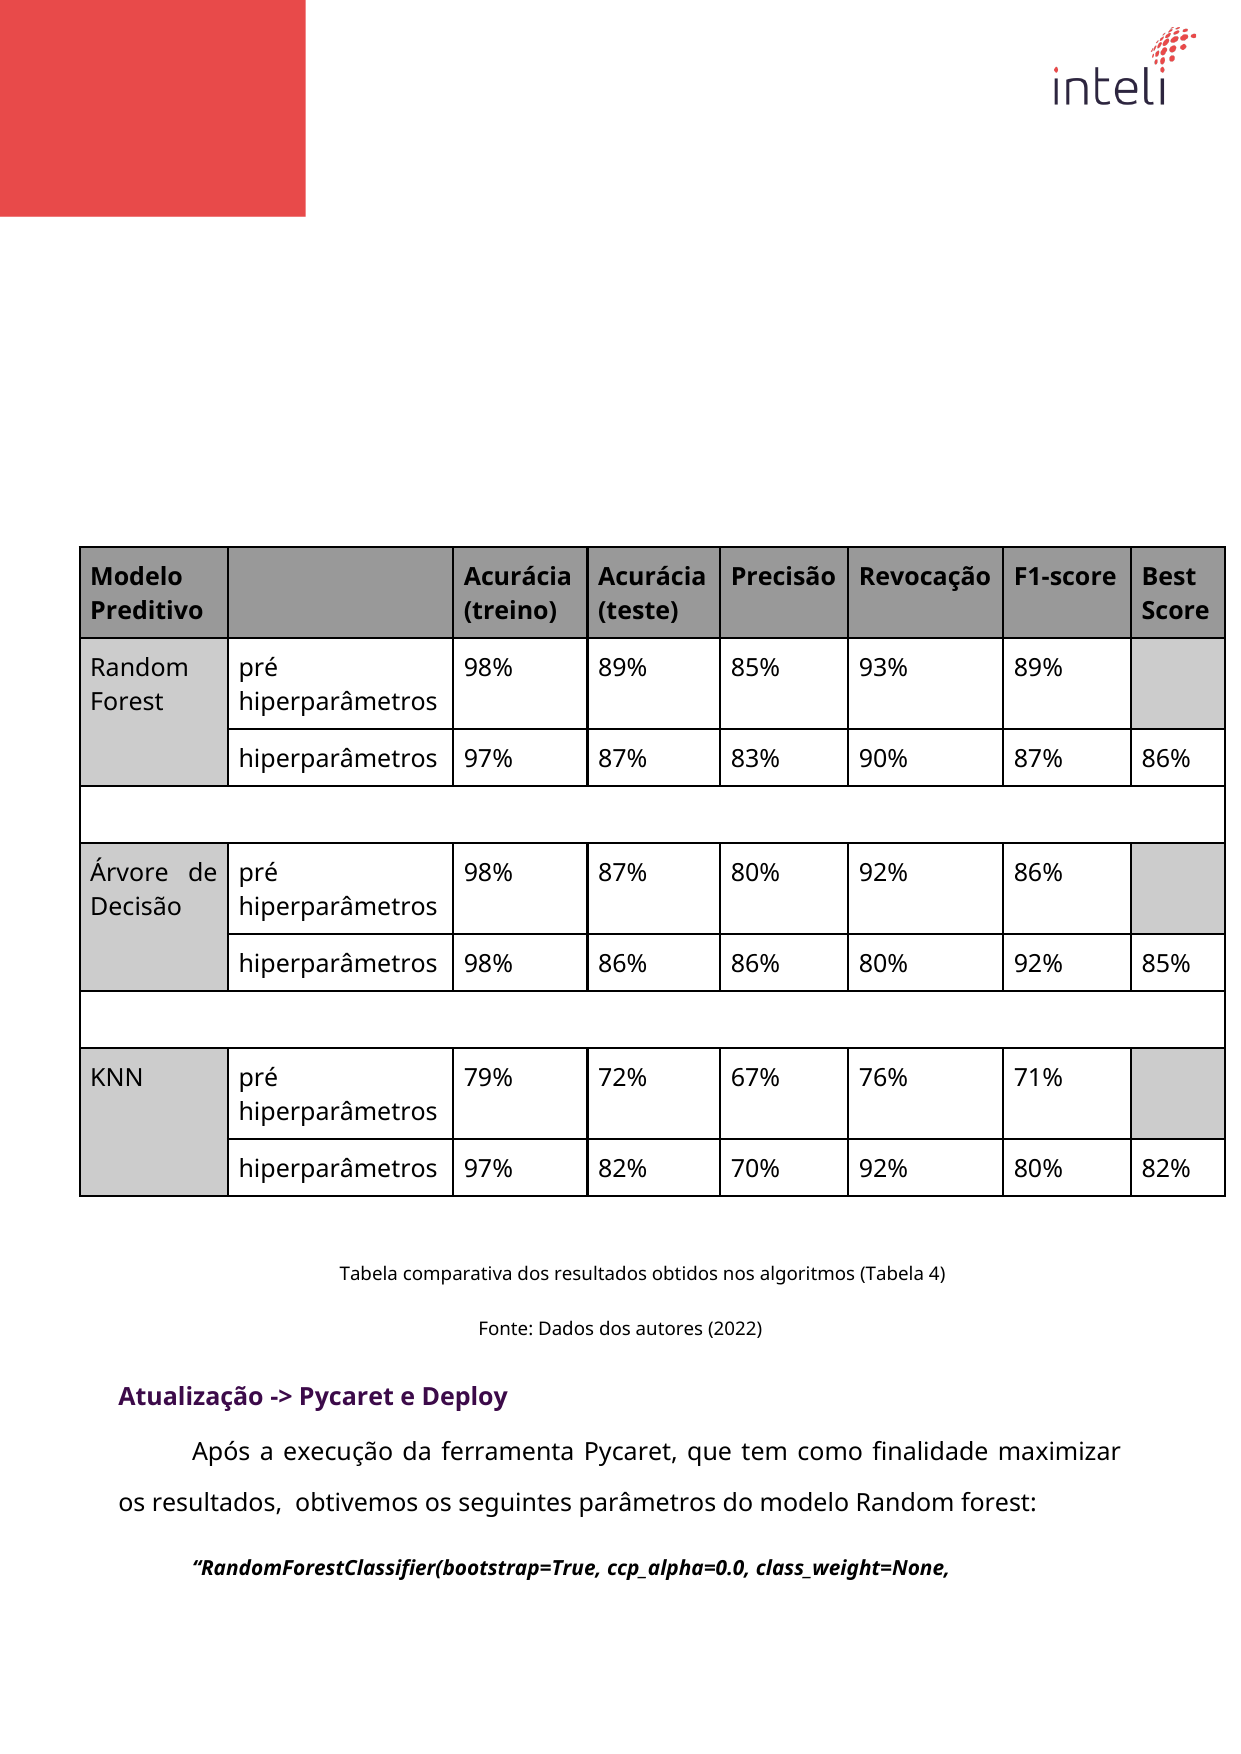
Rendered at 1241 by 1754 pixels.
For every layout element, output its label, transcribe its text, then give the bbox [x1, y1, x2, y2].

text Fonte: Dados dos autores (2022) [118, 1316, 1122, 1341]
table_cell 82% [1132, 1140, 1224, 1195]
table_cell 89% [1004, 639, 1130, 728]
table_cell 87% [1004, 730, 1130, 785]
table_cell 67% [721, 1049, 847, 1138]
table_header Acurácia (treino) [454, 548, 586, 637]
subtitle Atualização -> Pycaret e Deploy [118, 1379, 1122, 1413]
table_cell Random Forest [81, 639, 227, 785]
table_header Modelo Preditivo [81, 548, 227, 637]
table_header Best Score [1132, 548, 1224, 637]
table_cell 92% [1004, 935, 1130, 990]
table_cell 93% [849, 639, 1002, 728]
table_cell 80% [721, 844, 847, 933]
table_header [229, 548, 452, 637]
table_cell pré hiperparâmetros [229, 1049, 452, 1138]
table_cell [1132, 844, 1224, 933]
table_cell hiperparâmetros [229, 730, 452, 785]
table_cell 85% [1132, 935, 1224, 990]
table_cell 85% [721, 639, 847, 728]
table_header F1-score [1004, 548, 1130, 637]
table_cell 86% [589, 935, 719, 990]
table_cell 92% [849, 1140, 1002, 1195]
table_cell 98% [454, 639, 586, 728]
table_cell 97% [454, 730, 586, 785]
table_header Revocação [849, 548, 1002, 637]
table_cell 86% [1004, 844, 1130, 933]
table_cell 97% [454, 1140, 586, 1195]
table_cell 71% [1004, 1049, 1130, 1138]
table_cell hiperparâmetros [229, 935, 452, 990]
table_cell [81, 787, 1224, 842]
text Após a execução da ferramenta Pycaret, que tem como finalidade maximizar os resultados, obtivemos os seguintes parâmetros do modelo Random forest: [118, 1434, 1122, 1519]
table_cell 76% [849, 1049, 1002, 1138]
table_cell [1132, 639, 1224, 728]
table_cell 83% [721, 730, 847, 785]
table_cell 87% [589, 730, 719, 785]
table_header Acurácia (teste) [589, 548, 719, 637]
table_cell 86% [1132, 730, 1224, 785]
table_cell 70% [721, 1140, 847, 1195]
table_header Precisão [721, 548, 847, 637]
picture [1054, 27, 1197, 105]
table_cell 82% [589, 1140, 719, 1195]
table_cell 98% [454, 935, 586, 990]
table_cell 80% [1004, 1140, 1130, 1195]
table_cell 98% [454, 844, 586, 933]
table_cell KNN [81, 1049, 227, 1195]
table_cell 72% [589, 1049, 719, 1138]
table_cell pré hiperparâmetros [229, 844, 452, 933]
table_cell Árvore de Decisão [81, 844, 227, 990]
table_cell 89% [589, 639, 719, 728]
table_cell [1132, 1049, 1224, 1138]
table_cell [81, 992, 1224, 1047]
table_cell 86% [721, 935, 847, 990]
picture [0, 0, 306, 217]
text “RandomForestClassifier(bootstrap=True, ccp_alpha=0.0, class_weight=None, [118, 1553, 1122, 1581]
table_cell 87% [589, 844, 719, 933]
table_cell 79% [454, 1049, 586, 1138]
table_cell pré hiperparâmetros [229, 639, 452, 728]
table_cell 90% [849, 730, 1002, 785]
table_cell 80% [849, 935, 1002, 990]
text Tabela comparativa dos resultados obtidos nos algoritmos (Tabela 4) [118, 1261, 1122, 1286]
table_cell hiperparâmetros [229, 1140, 452, 1195]
table_cell 92% [849, 844, 1002, 933]
